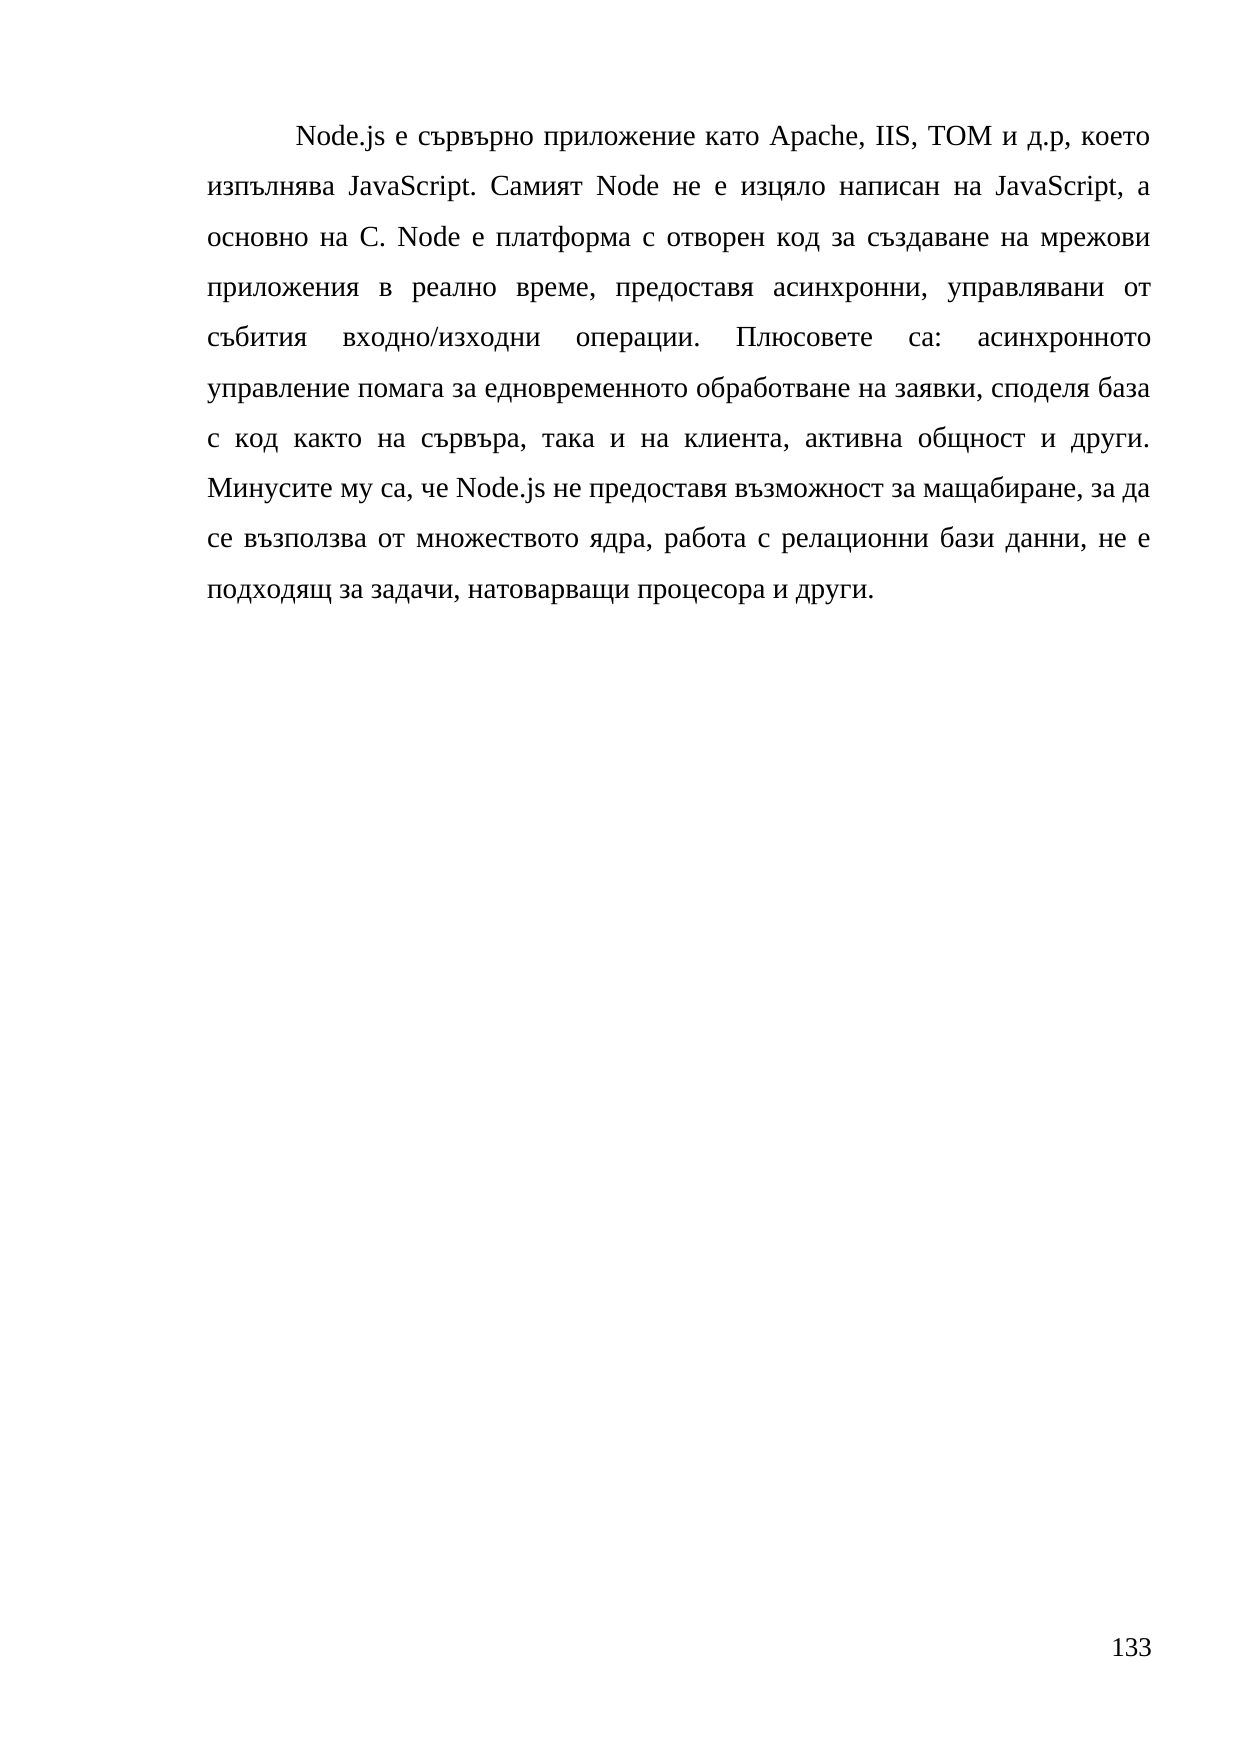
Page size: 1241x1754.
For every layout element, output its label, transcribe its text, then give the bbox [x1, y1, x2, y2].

text Node.js е сървърно приложение като Apache, IIS, TOM и д.р, което изпълнява JavaScript. Самият Node не е изцяло написан на JavaScript, а основно на C. Node е платформа с отворен код за създаване на мрежови приложения в реално време, предоставя асинхронни, управлявани от събития входно/изходни операции. Плюсовете са: асинхронното управление помага за едновременното обработване на заявки, споделя база с код както на сървъра, така и на клиента, активна общност и други. Минусите му са, че Node.js не предоставя възможност за мащабиране, за да се възползва от множеството ядра, работа с релационни бази данни, не е подходящ за задачи, натоварващи процесора и други. [207, 118, 1152, 604]
